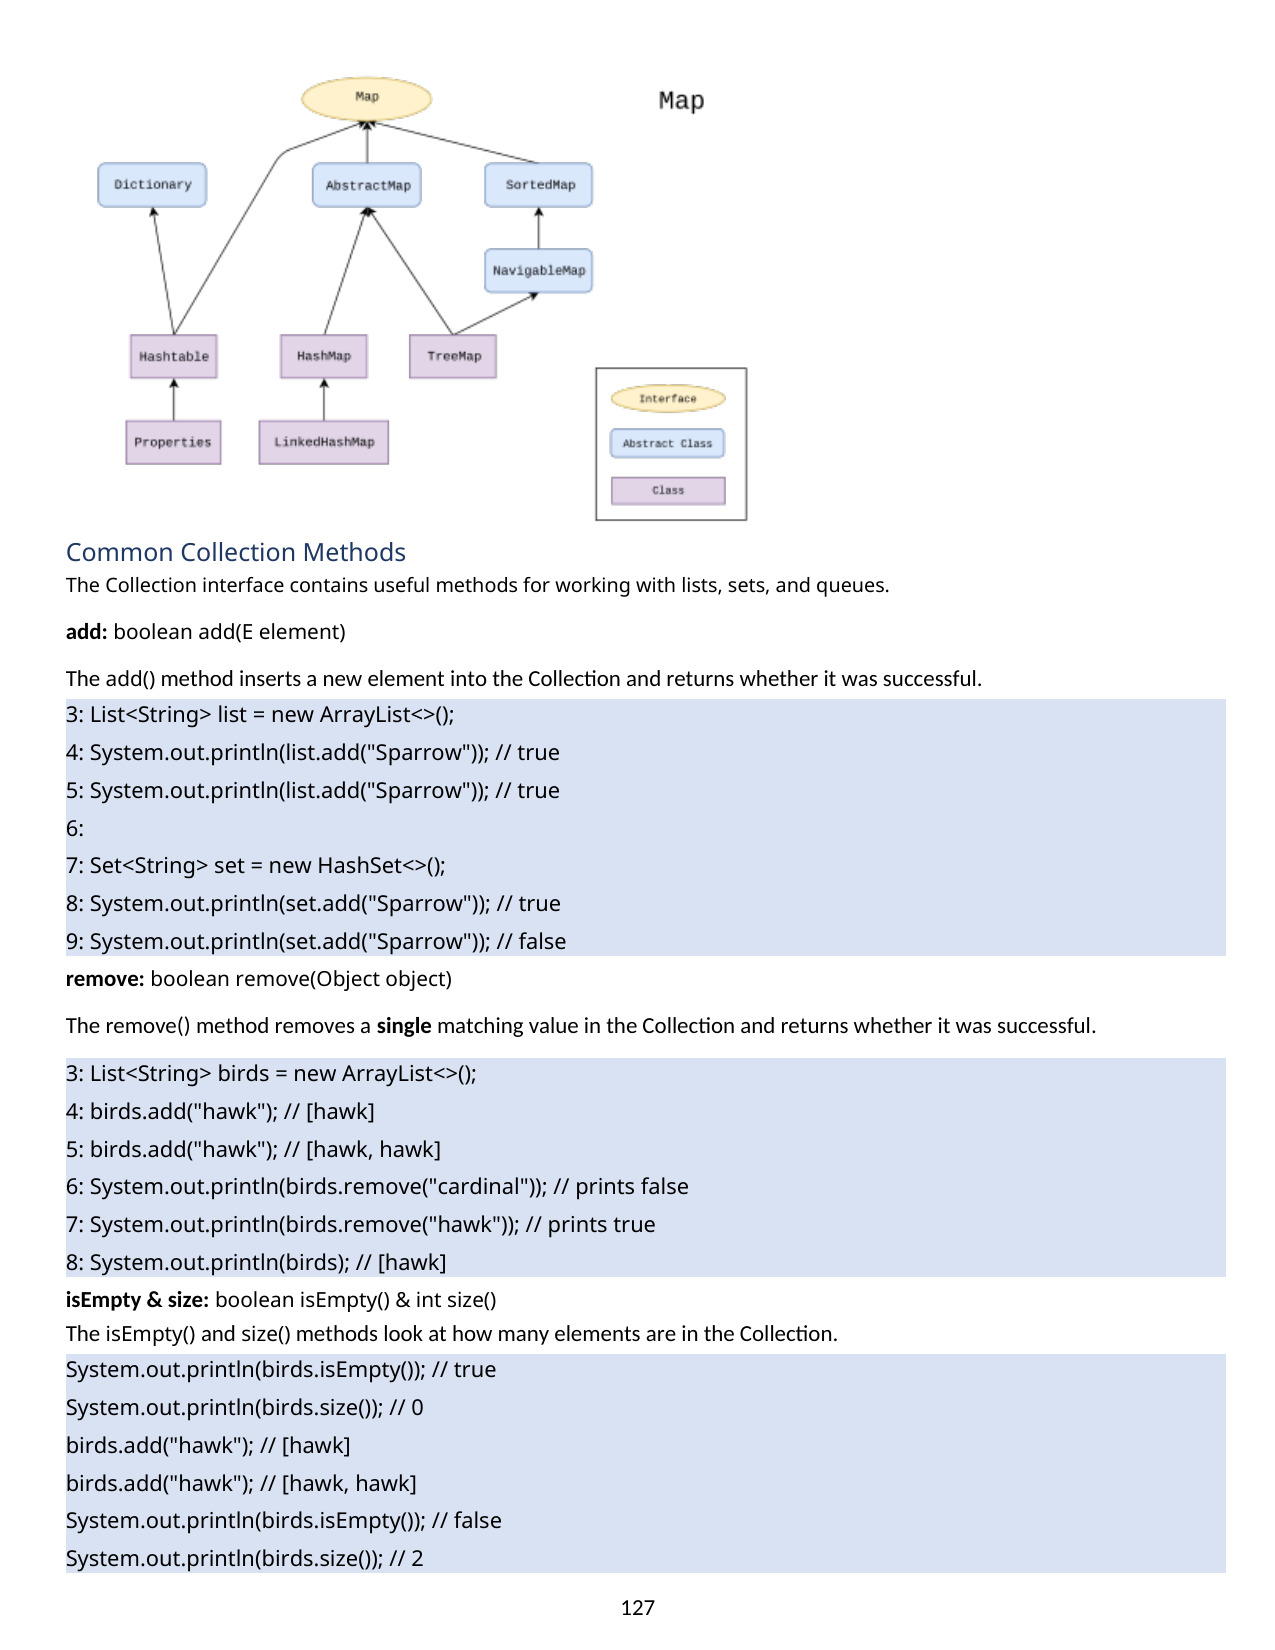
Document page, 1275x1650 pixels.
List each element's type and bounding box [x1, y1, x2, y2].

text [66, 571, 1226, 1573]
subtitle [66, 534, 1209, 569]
picture [65, 56, 754, 529]
